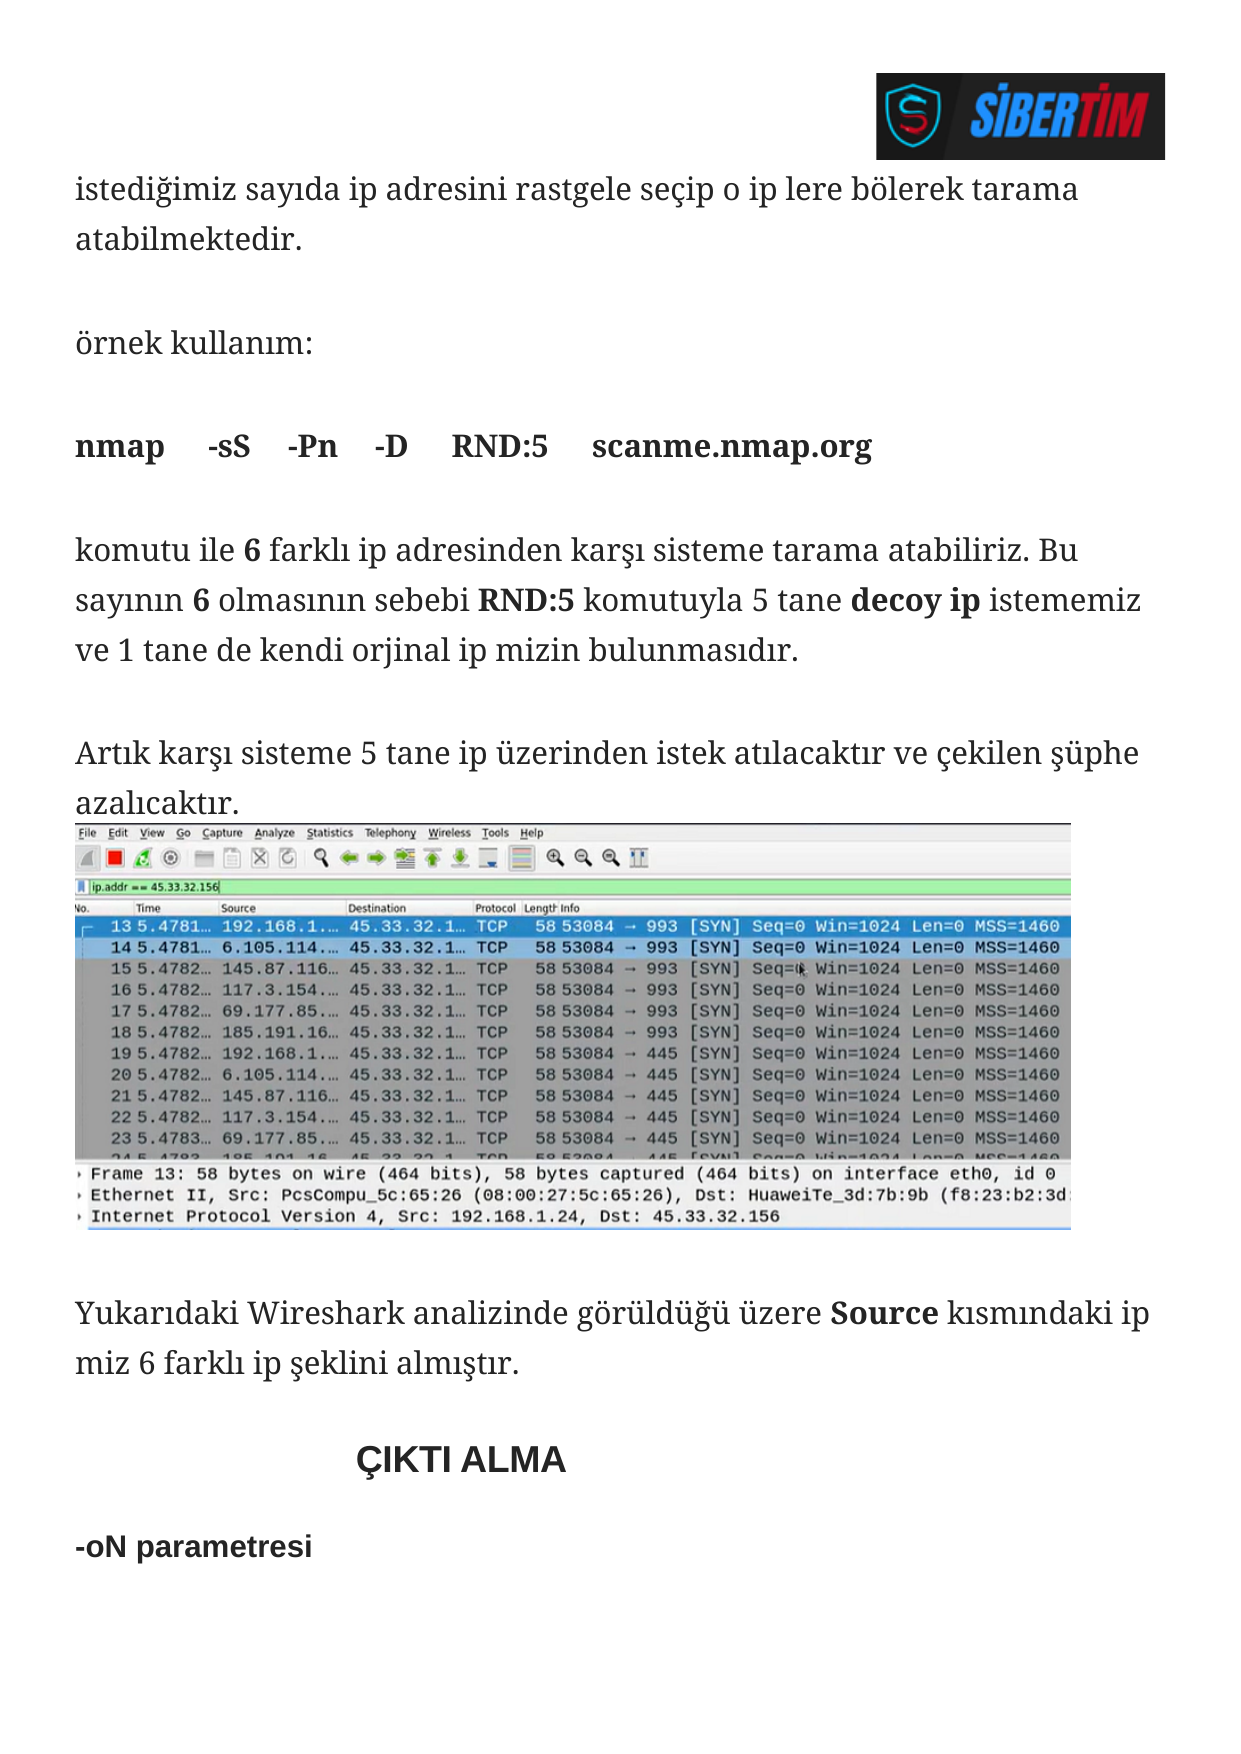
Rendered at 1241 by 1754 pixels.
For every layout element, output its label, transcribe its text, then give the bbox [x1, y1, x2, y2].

text nmapㅤ -sS ㅤ-Pn ㅤ-D ㅤRND:5 ㅤscanme.nmap.org [75, 417, 1165, 467]
text Yukarıdaki Wireshark analizinde görüldüğü üzere Source kısmındaki ip miz 6 farklı ip şeklini almıştır. [75, 1283, 1165, 1383]
text -oN parametresi [75, 1526, 1165, 1564]
text ㅤㅤㅤㅤㅤㅤㅤㅤÇIKTI ALMA [75, 1432, 1165, 1483]
picture [876, 73, 1166, 160]
picture [75, 823, 1071, 1230]
text komutu ile 6 farklı ip adresinden karşı sisteme tarama atabiliriz. Bu sayının 6 olmasının sebebi RND:5 komutuyla 5 tane decoy ip istememiz ve 1 tane de kendi orjinal ip mizin bulunmasıdır. [75, 520, 1165, 670]
text örnek kullanım: [75, 313, 1165, 363]
text Artık karşı sisteme 5 tane ip üzerinden istek atılacaktır ve çekilen şüphe azalıcaktır. [75, 724, 1165, 824]
